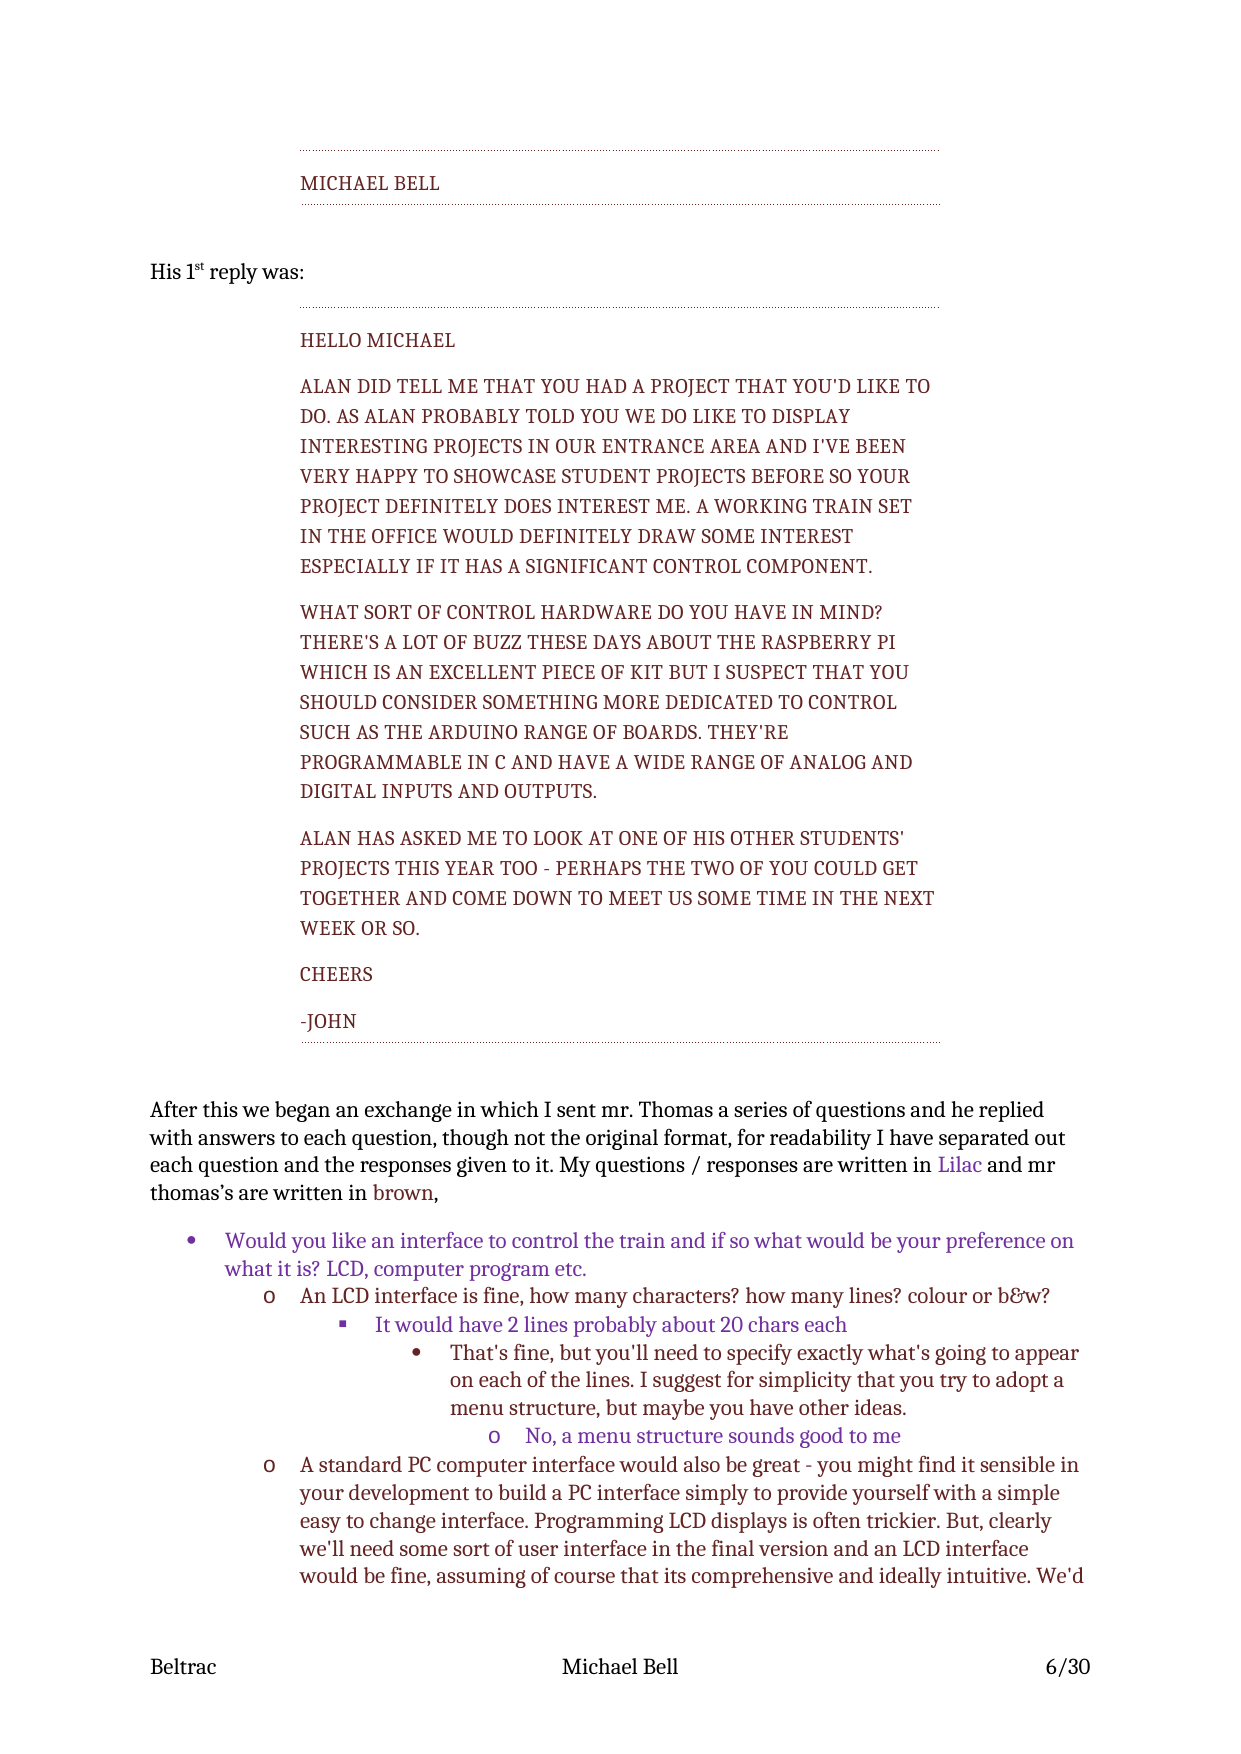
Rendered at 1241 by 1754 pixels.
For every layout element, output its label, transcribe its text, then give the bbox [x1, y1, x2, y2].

text Hello Michael [300, 307, 940, 352]
list An LCD interface is fine, how many characters? how many lines? colour or b&w? [262, 1283, 1090, 1311]
list Would you like an interface to control the train and if so what would be your preference on what it is? LCD, computer program etc. [187, 1228, 1090, 1282]
text Michael Bell [300, 150, 940, 204]
list No, a menu structure sounds good to me [487, 1422, 1090, 1450]
text -John [300, 988, 940, 1042]
list That's fine, but you'll need to specify exactly what's going to appear on each of the lines. I suggest for simplicity that you try to adopt a menu structure, but maybe you have other ideas. [412, 1340, 1090, 1421]
text His 1st reply was: [150, 258, 1090, 285]
text After this we began an exchange in which I sent mr. Thomas a series of questions and he replied with answers to each question, though not the original format, for readability I have separated out each question and the responses given to it. My questions / responses are written in Lilac and mr thomas’s are written in brown, [150, 1097, 1090, 1206]
text Cheers [300, 942, 940, 987]
text Alan has asked me to look at one of his other students' projects this year too - perhaps the two of you could get together and come down to meet us some time in the next week or so. [300, 805, 940, 940]
list It would have 2 lines probably about 20 chars each [337, 1312, 1090, 1338]
text Alan did tell me that you had a project that you'd like to do. As Alan probably told you we do like to display interesting projects in our entrance area and I've been very happy to showcase student projects before so your project definitely does interest me. A working train set in the office would definitely draw some interest especially if it has a significant control component. [300, 353, 940, 578]
text What sort of control hardware do you have in mind? There's a lot of buzz these days about the Raspberry Pi which is an excellent piece of kit but I suspect that you should consider something more dedicated to control such as the Arduino range of boards. They're programmable in C and have a wide range of analog and digital inputs and outputs. [300, 579, 940, 804]
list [262, 1451, 1090, 1589]
